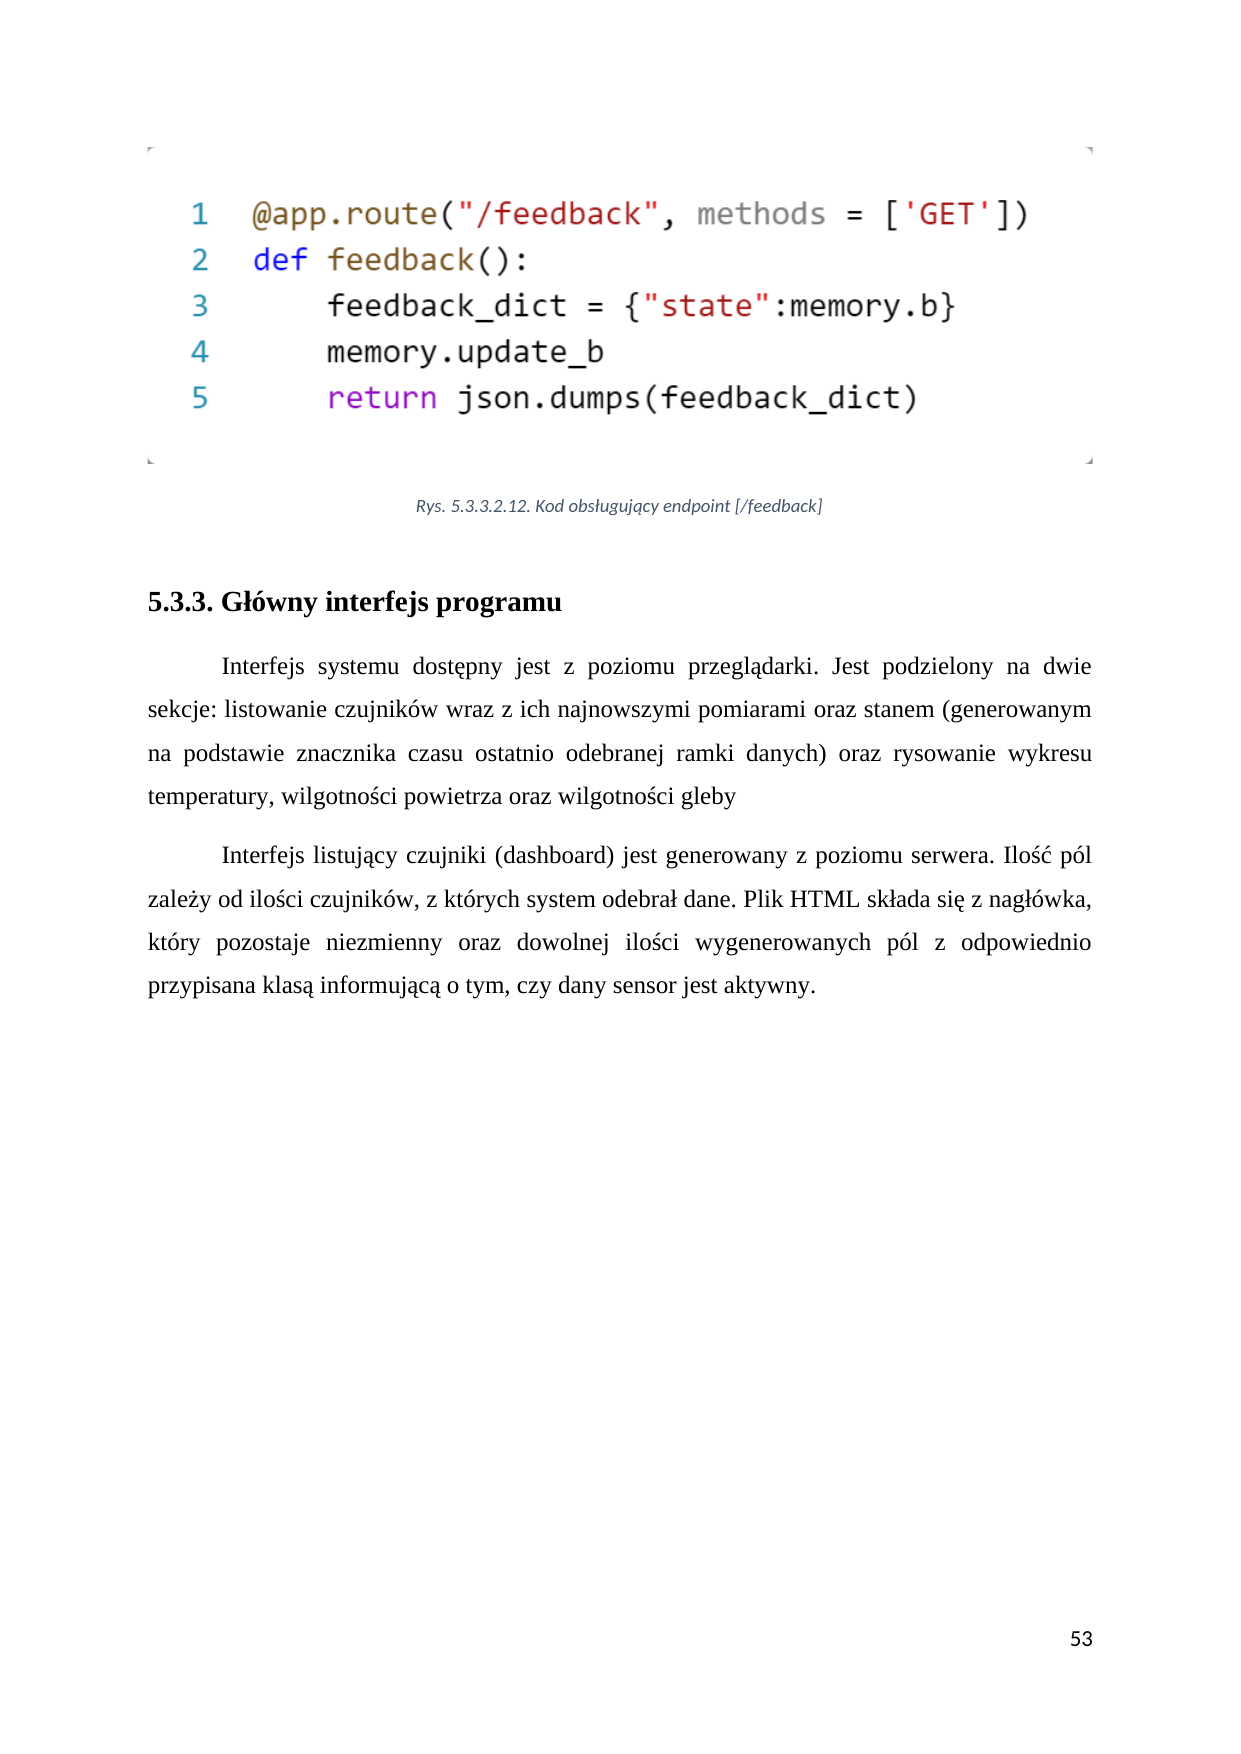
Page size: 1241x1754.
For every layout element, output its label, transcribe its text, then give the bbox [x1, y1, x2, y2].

text Rys. 5.3.3.2.12. Kod obsługujący endpoint [/feedback] [148, 494, 1093, 517]
text 5.3.3. Główny interfejs programu [148, 584, 1093, 618]
picture [147, 147, 1093, 464]
text Interfejs listujący czujniki (dashboard) jest generowany z poziomu serwera. Ilość pól zależy od ilości czujników, z których system odebrał dane. Plik HTML składa się z nagłówka, który pozostaje niezmienny oraz dowolnej ilości wygenerowanych pól z odpowiednio przypisana klasą informującą o tym, czy dany sensor jest aktywny. [148, 841, 1093, 999]
text Interfejs systemu dostępny jest z poziomu przeglądarki. Jest podzielony na dwie sekcje: listowanie czujników wraz z ich najnowszymi pomiarami oraz stanem (generowanym na podstawie znacznika czasu ostatnio odebranej ramki danych) oraz rysowanie wykresu temperatury, wilgotności powietrza oraz wilgotności gleby [148, 651, 1093, 809]
